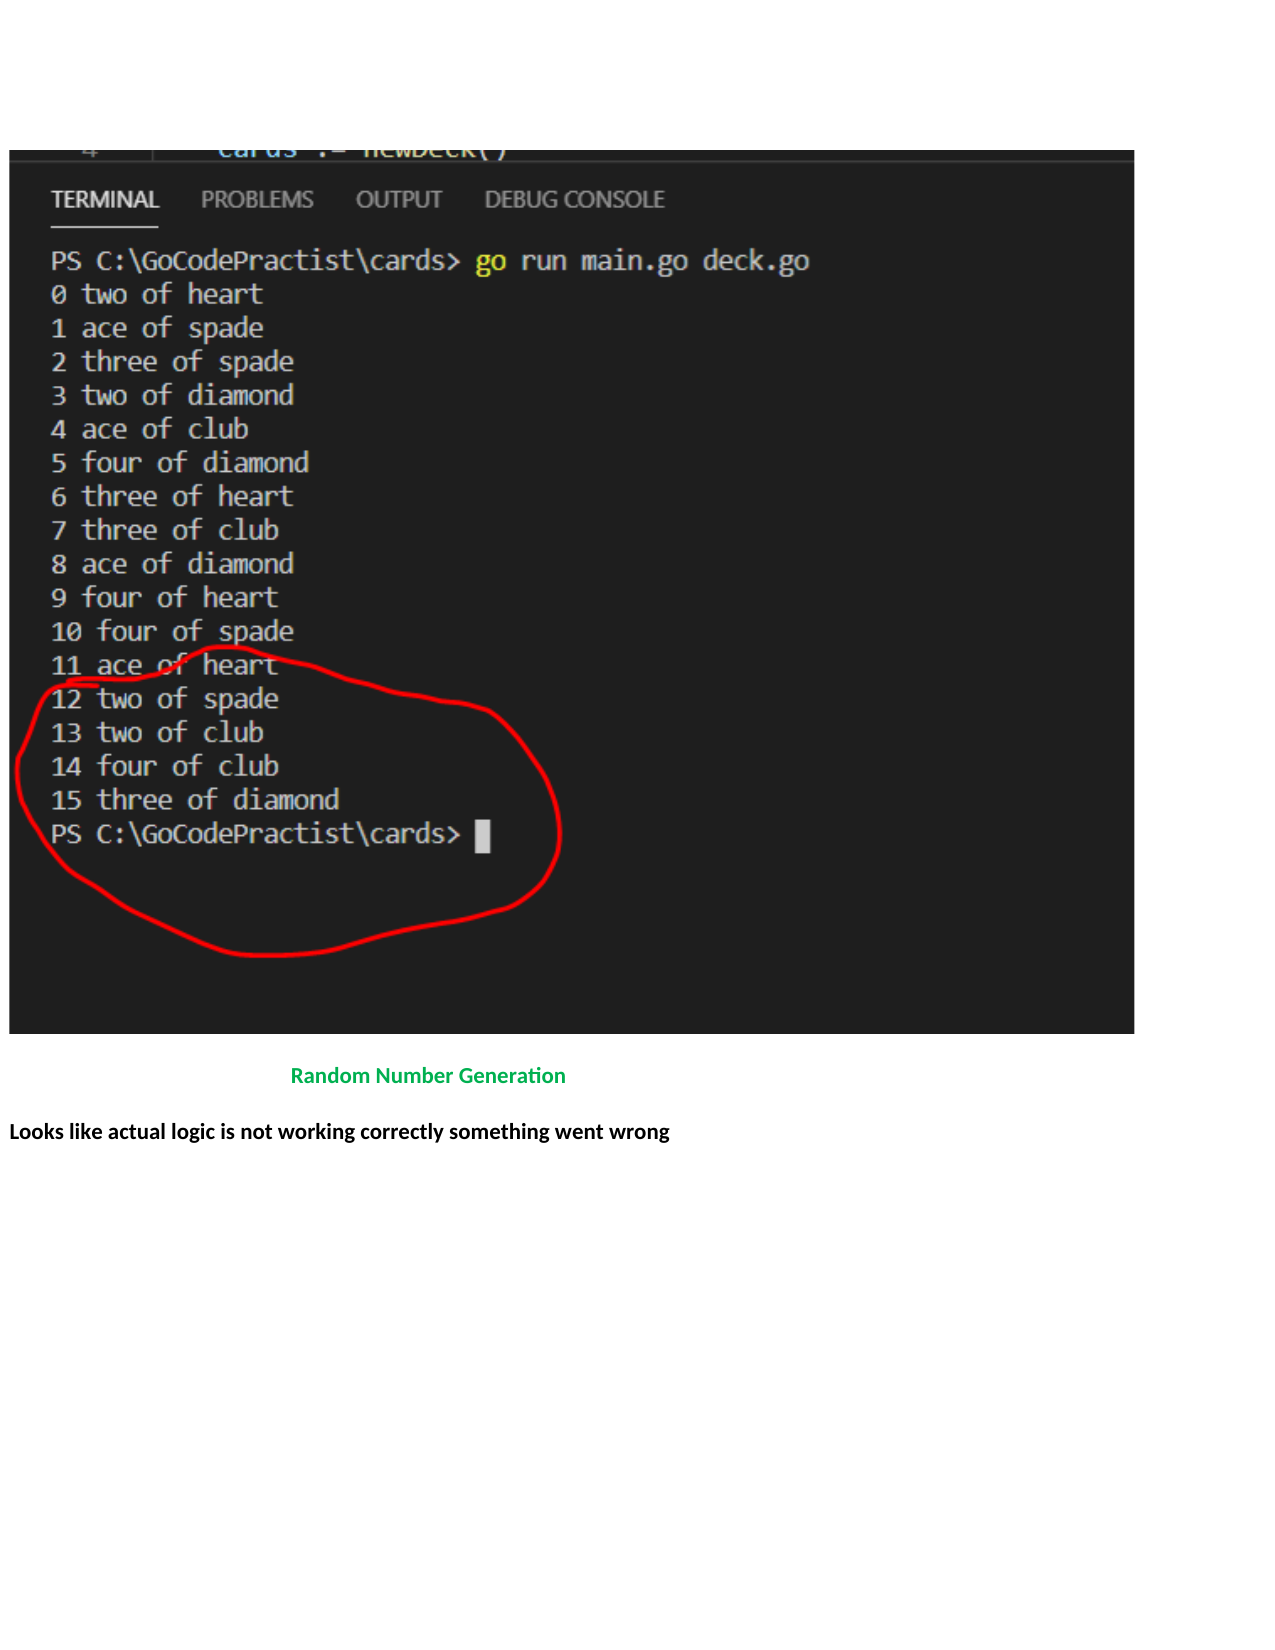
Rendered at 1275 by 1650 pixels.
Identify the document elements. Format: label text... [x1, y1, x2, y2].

text Looks like actual logic is not working correctly something went wrong [9, 1117, 1125, 1145]
text Random Number Generation [291, 1061, 1125, 1089]
picture [9, 150, 1135, 1034]
